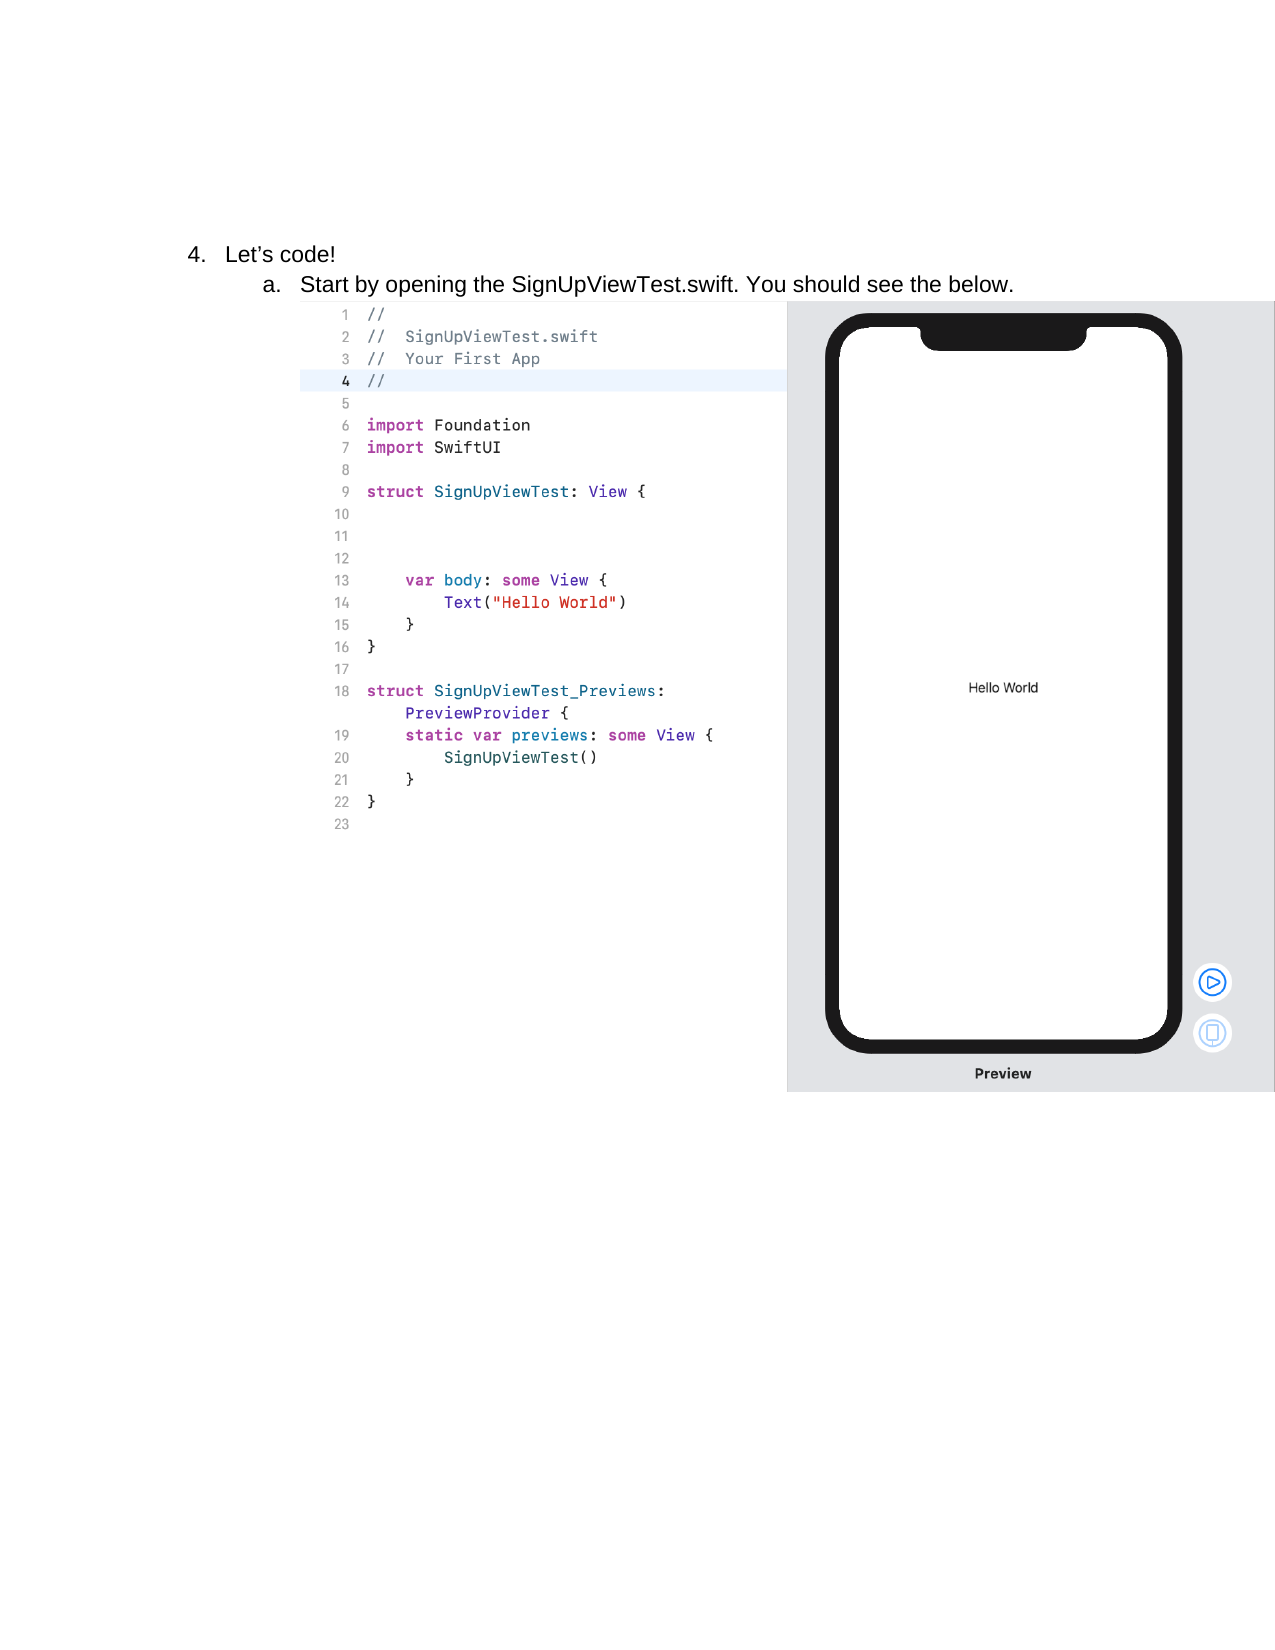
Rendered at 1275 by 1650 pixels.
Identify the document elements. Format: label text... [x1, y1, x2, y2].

picture [300, 301, 1275, 1092]
list Let’s code! [187, 241, 1125, 267]
